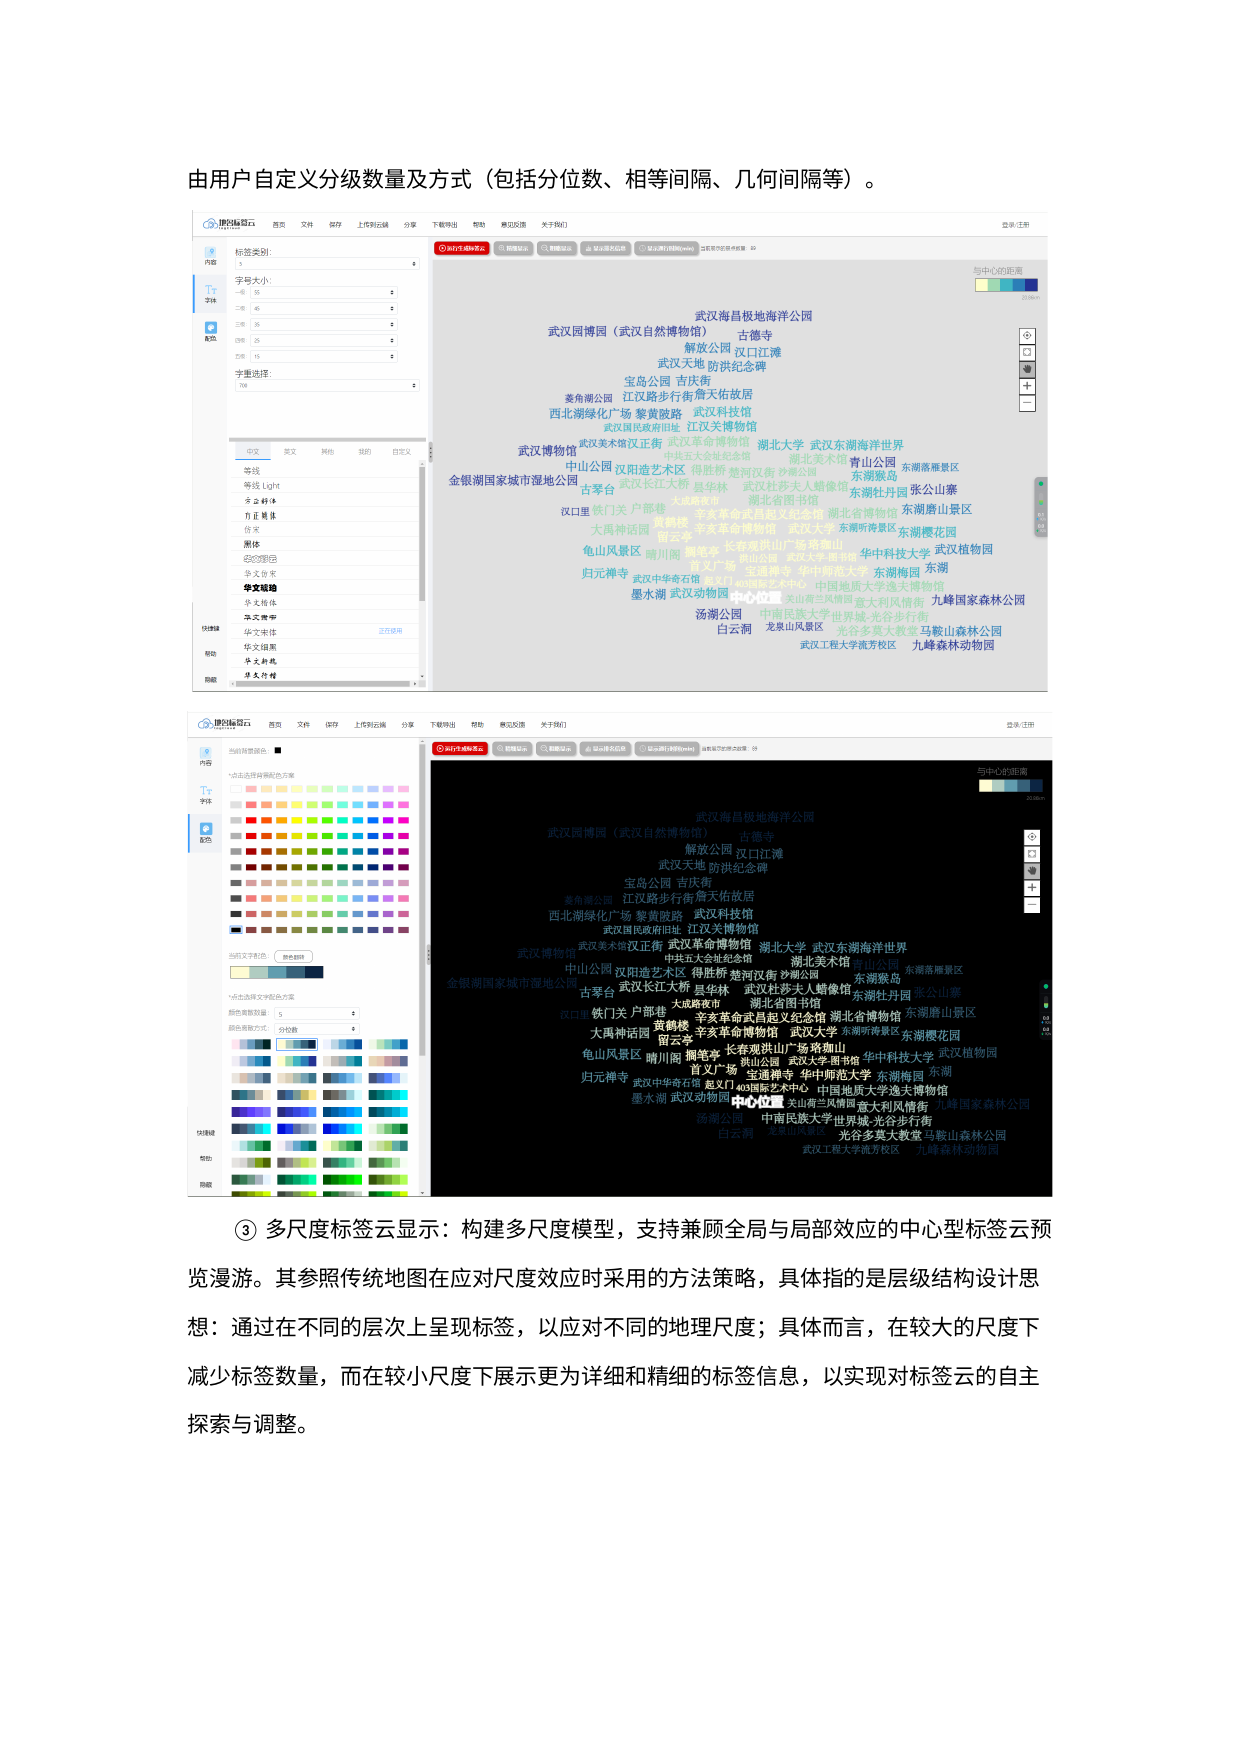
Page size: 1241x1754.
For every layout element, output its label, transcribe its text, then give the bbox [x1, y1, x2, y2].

text ③多尺度标签云显示：构建多尺度模型，支持兼顾全局与局部效应的中心型标签云预览漫游。其参照传统地图在应对尺度效应时采用的方法策略，具体指的是层级结构设计思想：通过在不同的层次上呈现标签，以应对不同的地理尺度；具体而言，在较大的尺度下减少标签数量，而在较小尺度下展示更为详细和精细的标签信息，以实现对标签云的自主探索与调整。 [187, 1212, 1053, 1439]
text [187, 162, 1053, 194]
picture [187, 711, 1053, 1197]
picture [192, 210, 1048, 692]
